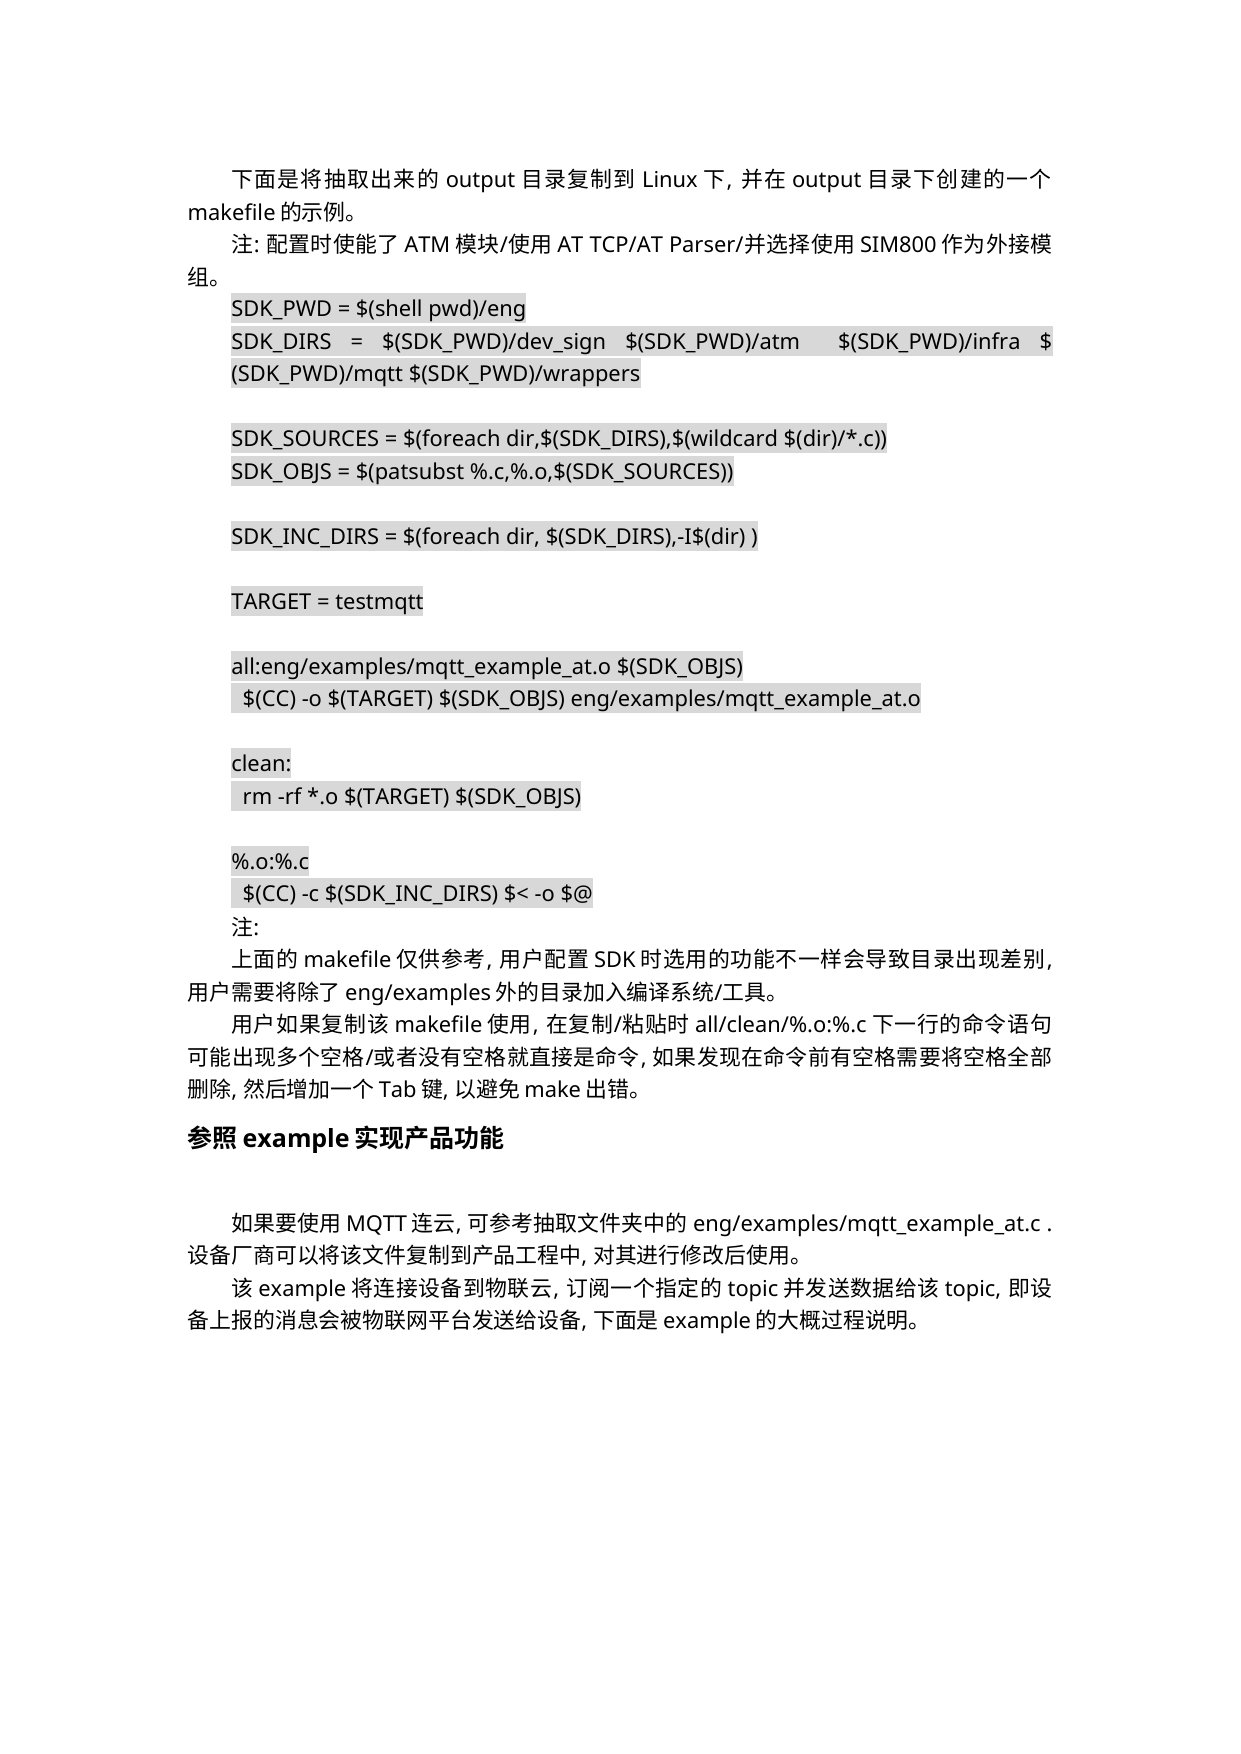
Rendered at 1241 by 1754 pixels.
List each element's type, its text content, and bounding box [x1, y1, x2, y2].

text 上面的makefile仅供参考, 用户配置SDK时选用的功能不一样会导致目录出现差别, 用户需要将除了eng/examples外的目录加入编译系统/工具。 [187, 942, 1053, 1007]
text 下面是将抽取出来的output目录复制到Linux下, 并在output目录下创建的一个makefile的示例。 [187, 162, 1053, 227]
text all:eng/examples/mqtt_example_at.o $(SDK_OBJS) [187, 649, 1053, 682]
text SDK_INC_DIRS = $(foreach dir, $(SDK_DIRS),-I$(dir) ) [187, 519, 1053, 552]
text 用户如果复制该makefile使用, 在复制/粘贴时all/clean/%.o:%.c下一行的命令语句可能出现多个空格/或者没有空格就直接是命令, 如果发现在命令前有空格需要将空格全部删除, 然后增加一个Tab键, 以避免make出错。 [187, 1007, 1053, 1104]
text %.o:%.c [187, 844, 1053, 877]
text 注: 配置时使能了ATM模块/使用AT TCP/AT Parser/并选择使用SIM800作为外接模组。 [187, 227, 1053, 292]
text SDK_SOURCES = $(foreach dir,$(SDK_DIRS),$(wildcard $(dir)/*.c)) [187, 422, 1053, 454]
text rm -rf *.o $(TARGET) $(SDK_OBJS) [187, 779, 1053, 812]
text clean: [187, 747, 1053, 779]
text 参照example实现产品功能 [187, 1104, 1053, 1169]
text 如果要使用MQTT连云, 可参考抽取文件夹中的 eng/examples/mqtt_example_at.c . 设备厂商可以将该文件复制到产品工程中, 对其进行修改后使用。 [187, 1206, 1053, 1271]
text TARGET = testmqtt [187, 584, 1053, 617]
text SDK_OBJS = $(patsubst %.c,%.o,$(SDK_SOURCES)) [187, 454, 1053, 487]
text $(CC) -c $(SDK_INC_DIRS) $< -o $@ [187, 877, 1053, 909]
text 该example将连接设备到物联云, 订阅一个指定的topic并发送数据给该topic, 即设备上报的消息会被物联网平台发送给设备, 下面是example的大概过程说明。 [187, 1271, 1053, 1336]
text $(CC) -o $(TARGET) $(SDK_OBJS) eng/examples/mqtt_example_at.o [187, 682, 1053, 714]
text SDK_DIRS = $(SDK_PWD)/dev_sign $(SDK_PWD)/atm $(SDK_PWD)/infra $(SDK_PWD)/mqtt $(SDK_PWD)/wrappers [231, 356, 1053, 389]
text 注: [187, 909, 1053, 942]
text SDK_PWD = $(shell pwd)/eng [187, 292, 1053, 324]
